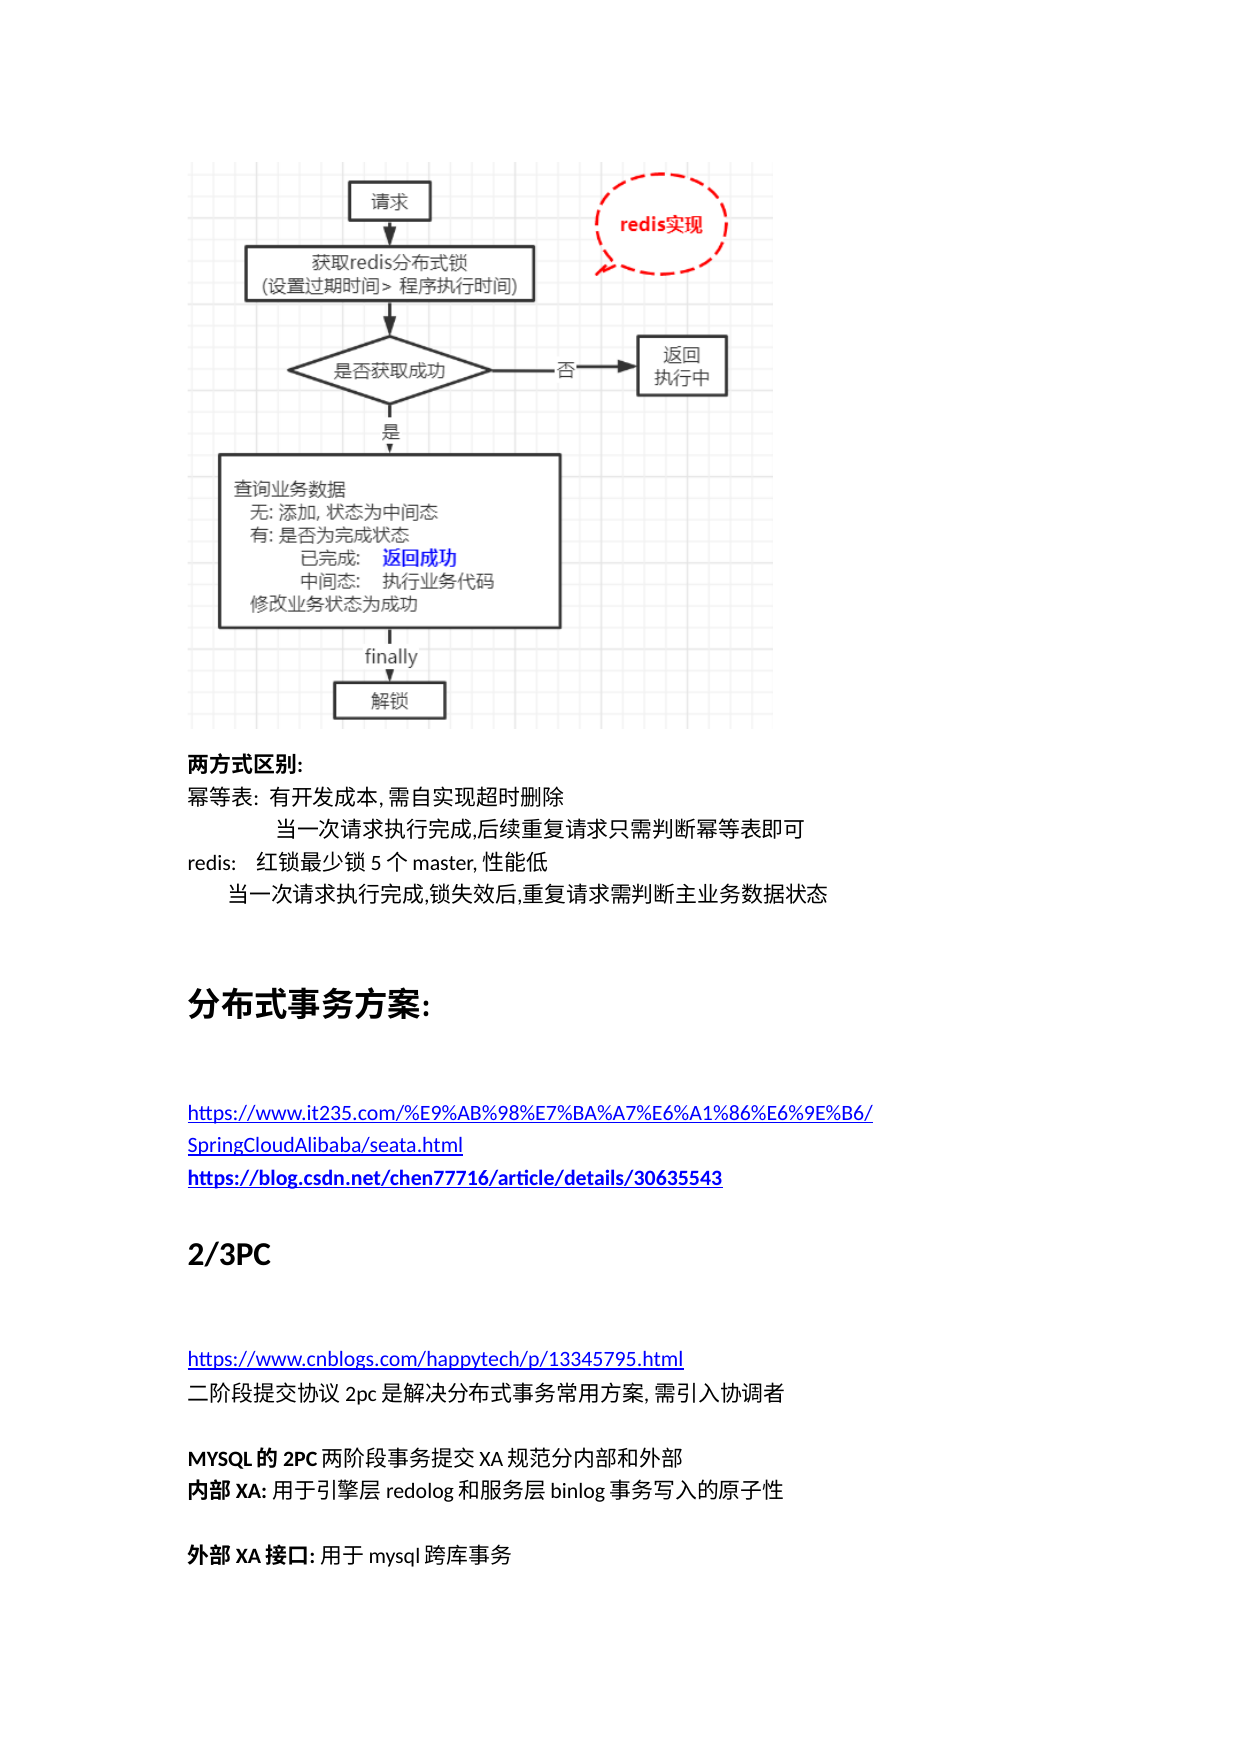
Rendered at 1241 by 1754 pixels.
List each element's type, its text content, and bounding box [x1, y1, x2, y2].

text 二阶段提交协议2pc是解决分布式事务常用方案, 需引入协调者 [187, 1375, 1053, 1408]
text 内部XA: 用于引擎层redolog和服务层binlog事务写入的原子性 [187, 1473, 1053, 1505]
text https://blog.csdn.net/chen77716/article/details/30635543 [187, 1161, 1053, 1194]
picture [187, 162, 773, 729]
text https://www.it235.com/%E9%AB%98%E7%BA%A7%E6%A1%86%E6%9E%B6/SpringCloudAlibaba/seata.html [187, 1096, 1053, 1161]
text 两方式区别: [187, 747, 1053, 779]
subtitle 2/3PC [187, 1221, 1053, 1286]
text redis: 红锁最少锁5个master, 性能低 [187, 844, 1053, 877]
text 外部XA接口: 用于mysql跨库事务 [187, 1538, 1053, 1570]
subtitle 分布式事务方案: [187, 969, 1053, 1034]
text 幂等表: 有开发成本, 需自实现超时删除 [187, 779, 1053, 812]
text MYSQL的2PC两阶段事务提交XA规范分内部和外部 [187, 1440, 1053, 1473]
text 当一次请求执行完成,后续重复请求只需判断幂等表即可 [231, 812, 1053, 844]
text https://www.cnblogs.com/happytech/p/13345795.html [187, 1343, 1053, 1375]
text 当一次请求执行完成,锁失效后,重复请求需判断主业务数据状态 [187, 877, 1053, 909]
